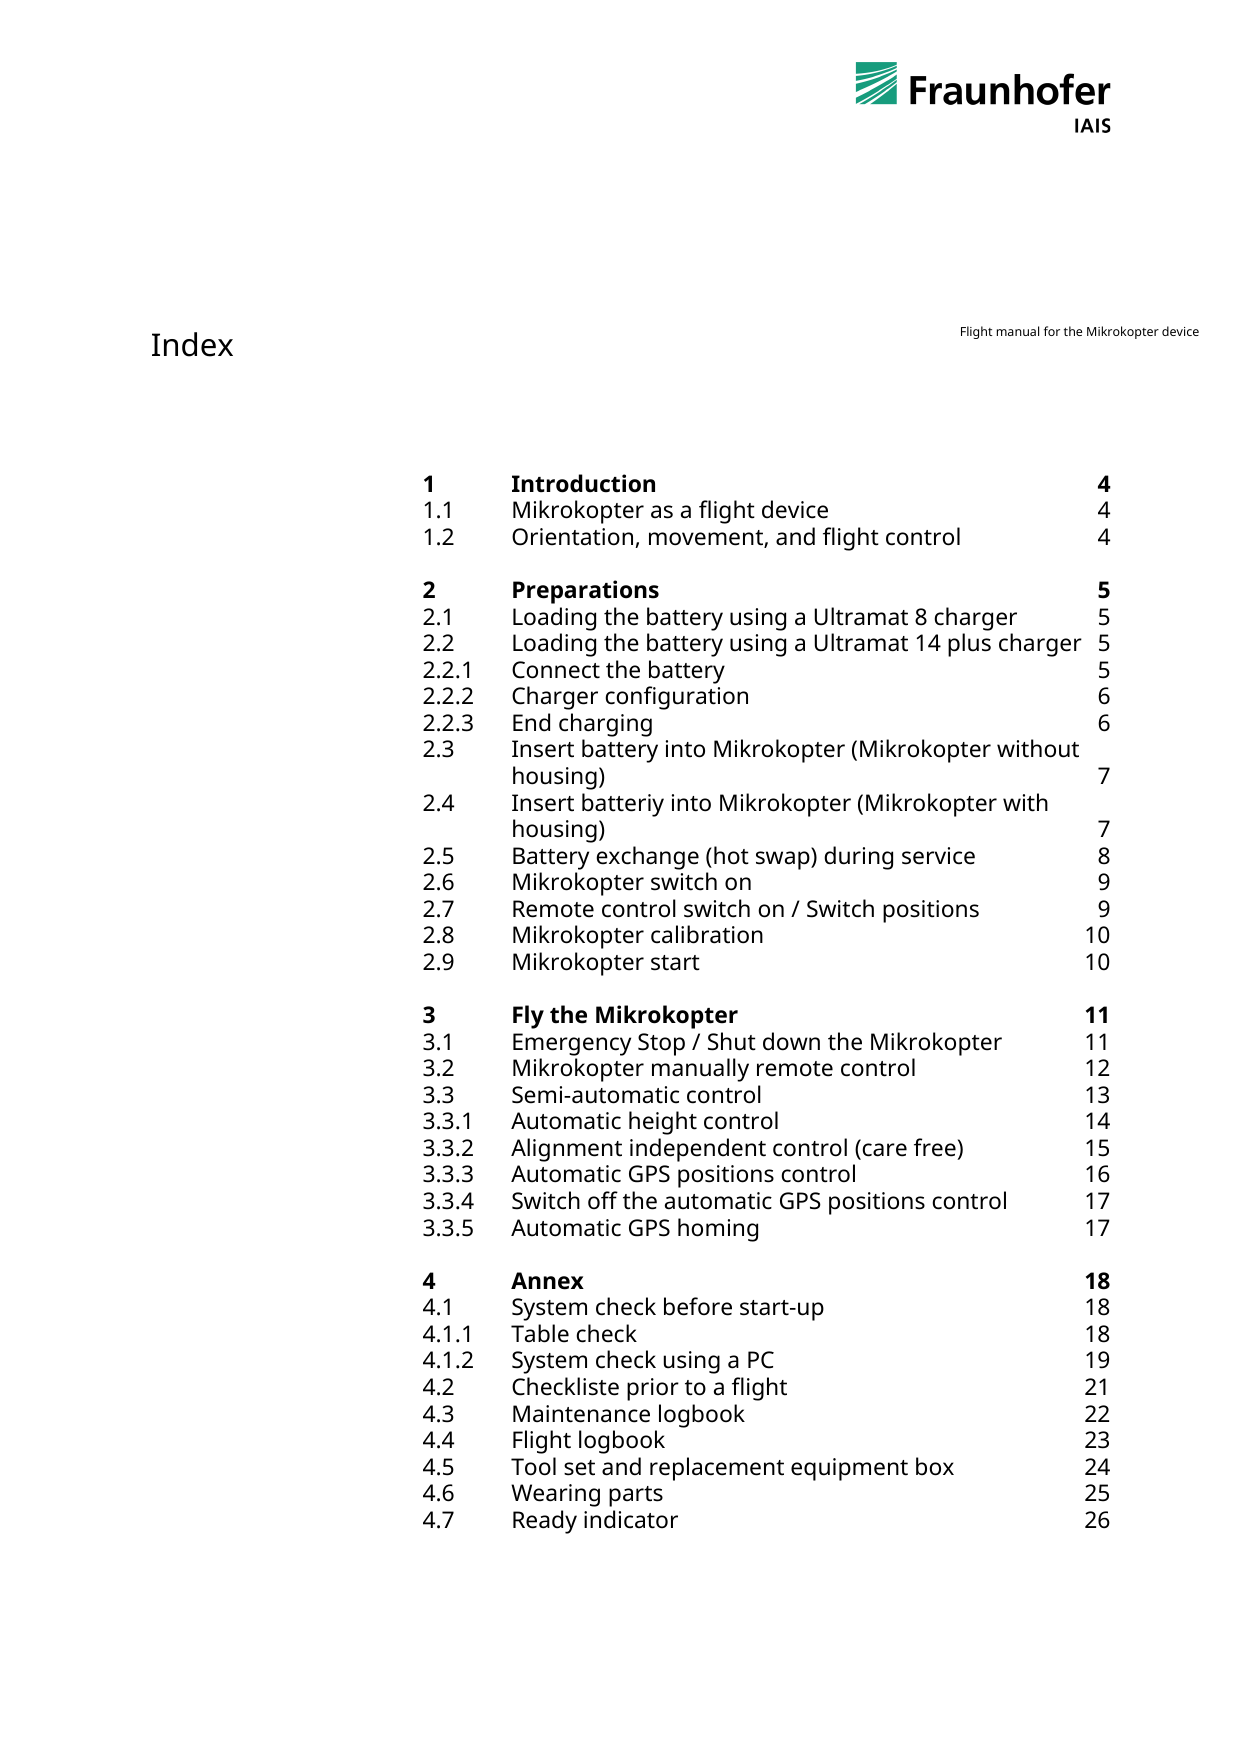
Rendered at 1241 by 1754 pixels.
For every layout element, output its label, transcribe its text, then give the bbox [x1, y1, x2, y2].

text 3.3 Semi-automatic control 13 [422, 1082, 1110, 1108]
text 4.2 Checkliste prior to a flight 21 [422, 1374, 1110, 1401]
text 4.1.1 Table check 18 [422, 1321, 1110, 1348]
text 3.2 Mikrokopter manually remote control 12 [422, 1055, 1110, 1082]
text 3.3.2 Alignment independent control (care free) 15 [422, 1135, 1110, 1162]
text 3.3.3 Automatic GPS positions control 16 [422, 1162, 1110, 1188]
text 2.6 Mikrokopter switch on 9 [422, 869, 1110, 896]
text 3.1 Emergency Stop / Shut down the Mikrokopter 11 [422, 1029, 1110, 1055]
text 3 Fly the Mikrokopter 11 [422, 1002, 1110, 1029]
text 4.4 Flight logbook 23 [422, 1427, 1110, 1454]
text 4.5 Tool set and replacement equipment box 24 [422, 1454, 1110, 1480]
text 3.3.4 Switch off the automatic GPS positions control 17 [422, 1188, 1110, 1215]
text 4.3 Maintenance logbook 22 [422, 1401, 1110, 1427]
text 2.7 Remote control switch on / Switch positions 9 [422, 896, 1110, 923]
text 4.6 Wearing parts 25 [422, 1480, 1110, 1507]
text 2.2.3 End charging 6 [422, 710, 1110, 737]
text 2.4 Insert batteriy into Mikrokopter (Mikrokopter with housing) 7 [422, 790, 1110, 843]
picture [855, 62, 1111, 133]
text 2.2 Loading the battery using a Ultramat 14 plus charger 5 [422, 630, 1110, 657]
text 2.8 Mikrokopter calibration 10 [422, 923, 1110, 949]
text 1.2 Orientation, movement, and flight control 4 [422, 524, 1110, 551]
text Index [151, 325, 1110, 365]
text 2.2.1 Connect the battery 5 [422, 657, 1110, 683]
text 4 Annex 18 [422, 1268, 1110, 1294]
text 4.1.2 System check using a PC 19 [422, 1348, 1110, 1374]
text 2 Preparations 5 [422, 577, 1110, 604]
text 2.5 Battery exchange (hot swap) during service 8 [422, 843, 1110, 869]
text 1 Introduction 4 [422, 471, 1110, 498]
text 2.9 Mikrokopter start 10 [422, 949, 1110, 976]
text 2.1 Loading the battery using a Ultramat 8 charger 5 [422, 604, 1110, 630]
text 1.1 Mikrokopter as a flight device 4 [422, 498, 1110, 524]
text 3.3.1 Automatic height control 14 [422, 1108, 1110, 1135]
text 2.3 Insert battery into Mikrokopter (Mikrokopter without housing) 7 [422, 737, 1110, 790]
text 4.1 System check before start-up 18 [422, 1294, 1110, 1321]
text 2.2.2 Charger configuration 6 [422, 683, 1110, 710]
text 3.3.5 Automatic GPS homing 17 [422, 1215, 1110, 1241]
text 4.7 Ready indicator 26 [422, 1507, 1110, 1533]
